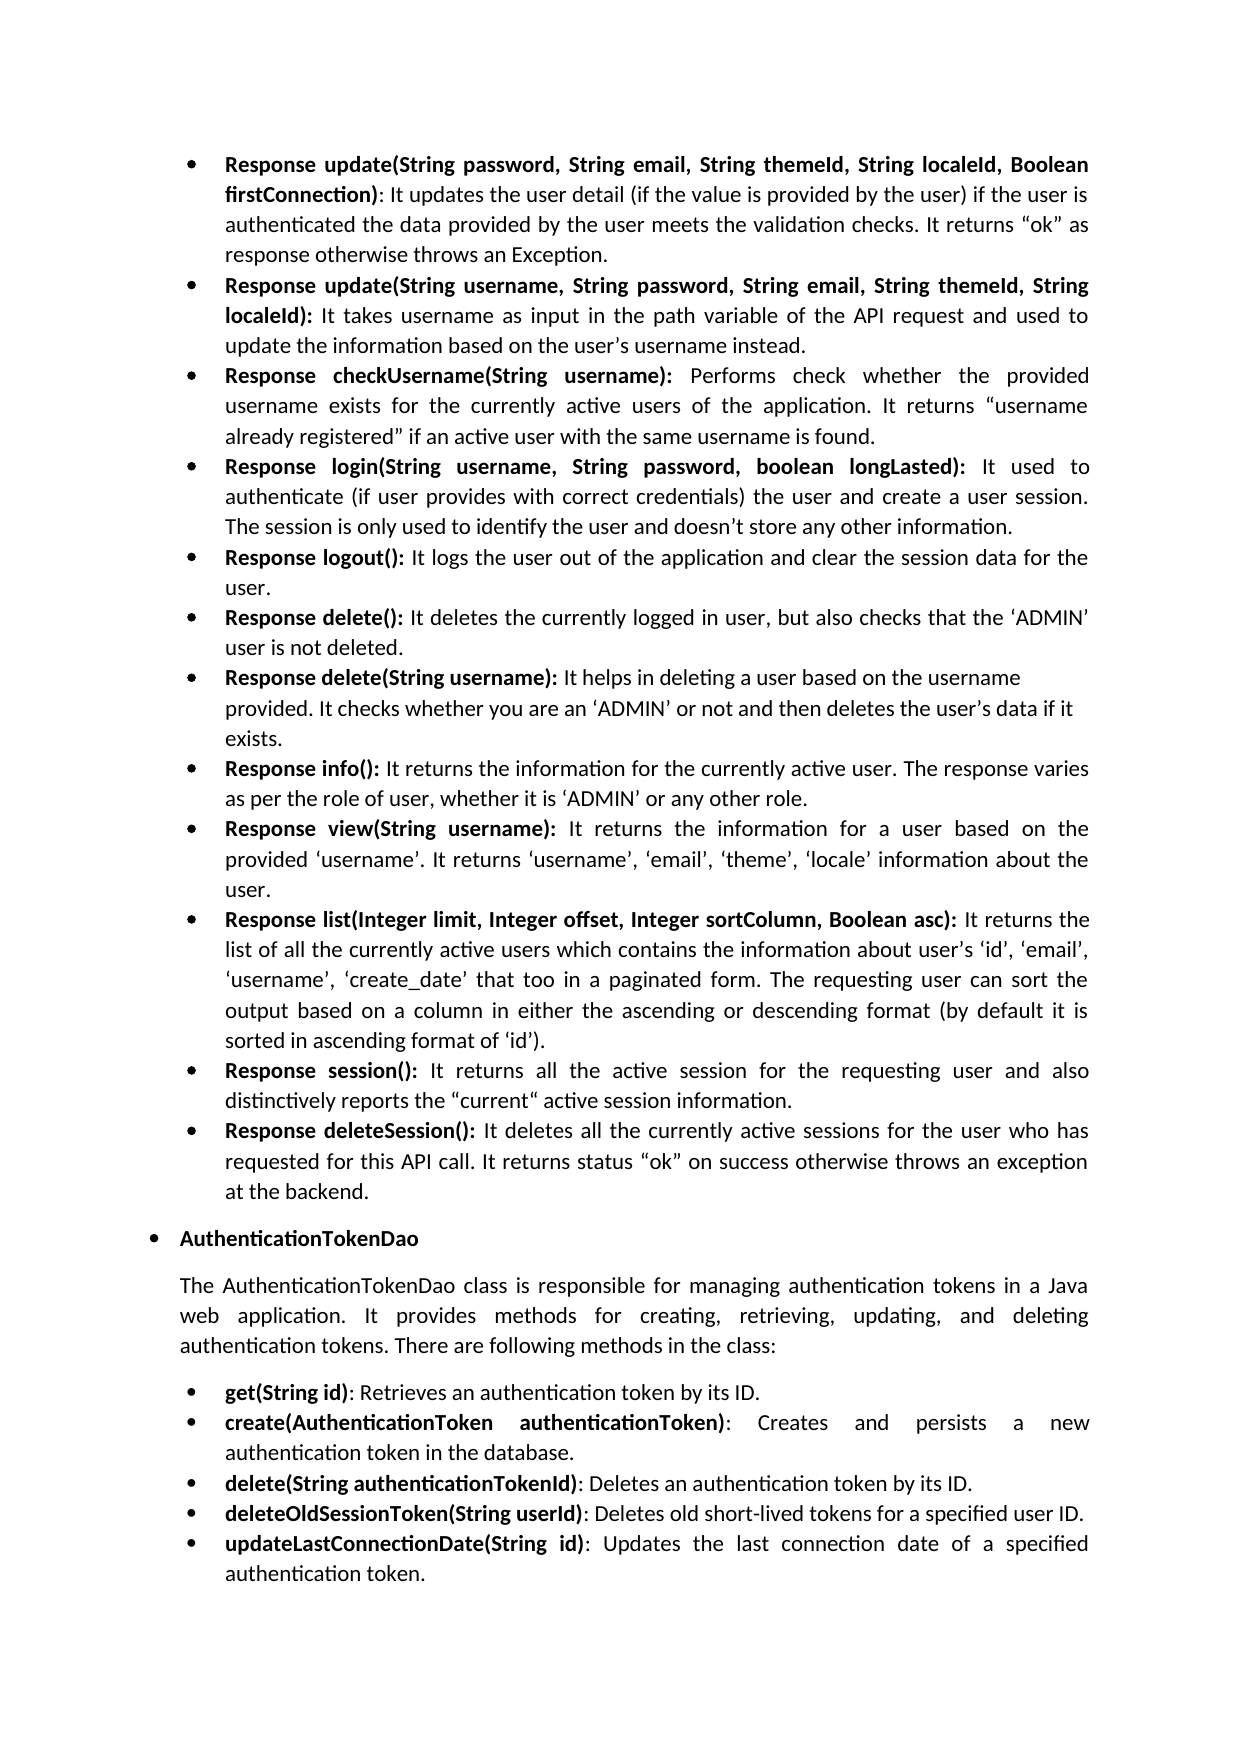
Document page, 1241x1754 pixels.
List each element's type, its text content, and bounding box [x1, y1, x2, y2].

list Response delete(): It deletes the currently logged in user, but also checks that the ‘ADMIN’ user is not deleted. [187, 603, 1090, 661]
list deleteOldSessionToken(String userId): Deletes old short-lived tokens for a specified user ID. [187, 1499, 1090, 1527]
list Response session(): It returns all the active session for the requesting user and also distinctively reports the “current“ active session information. [187, 1056, 1090, 1114]
list Response info(): It returns the information for the currently active user. The response varies as per the role of user, whether it is ‘ADMIN’ or any other role. [187, 754, 1090, 812]
list delete(String authenticationTokenId): Deletes an authentication token by its ID. [187, 1469, 1090, 1497]
list create(AuthenticationToken authenticationToken): Creates and persists a new authentication token in the database. [187, 1408, 1090, 1467]
list Response delete(String username): It helps in deleting a user based on the username provided. It checks whether you are an ‘ADMIN’ or not and then deletes the user’s data if it exists. [187, 663, 1090, 752]
list updateLastConnectionDate(String id): Updates the last connection date of a specified authentication token. [187, 1529, 1090, 1587]
list The AuthenticationTokenDao class is responsible for managing authentication tokens in a Java web application. It provides methods for creating, retrieving, updating, and deleting authentication tokens. There are following methods in the class: [179, 1271, 1090, 1359]
list get(String id): Retrieves an authentication token by its ID. [187, 1378, 1090, 1406]
list Response view(String username): It returns the information for a user based on the provided ‘username’. It returns ‘username’, ‘email’, ‘theme’, ‘locale’ information about the user. [187, 814, 1090, 903]
list Response list(Integer limit, Integer offset, Integer sortColumn, Boolean asc): It returns the list of all the currently active users which contains the information about user’s ‘id’, ‘email’, ‘username’, ‘create_date’ that too in a paginated form. The requesting user can sort the output based on a column in either the ascending or descending format (by default it is sorted in ascending format of ‘id’). [187, 905, 1090, 1054]
list Response deleteSession(): It deletes all the currently active sessions for the user who has requested for this API call. It returns status “ok” on success otherwise throws an exception at the backend. [187, 1117, 1090, 1205]
list AuthenticationTokenDao [150, 1224, 1090, 1252]
list Response checkUsername(String username): Performs check whether the provided username exists for the currently active users of the application. It returns “username already registered” if an active user with the same username is found. [187, 361, 1090, 450]
list Response update(String password, String email, String themeId, String localeId, Boolean firstConnection): It updates the user detail (if the value is provided by the user) if the user is authenticated the data provided by the user meets the validation checks. It returns “ok” as response otherwise throws an Exception. [187, 150, 1090, 269]
list Response login(String username, String password, boolean longLasted): It used to authenticate (if user provides with correct credentials) the user and create a user session. The session is only used to identify the user and doesn’t store any other information. [187, 452, 1090, 541]
list Response update(String username, String password, String email, String themeId, String localeId): It takes username as input in the path variable of the API request and used to update the information based on the user’s username instead. [187, 271, 1090, 359]
list Response logout(): It logs the user out of the application and clear the session data for the user. [187, 543, 1090, 601]
